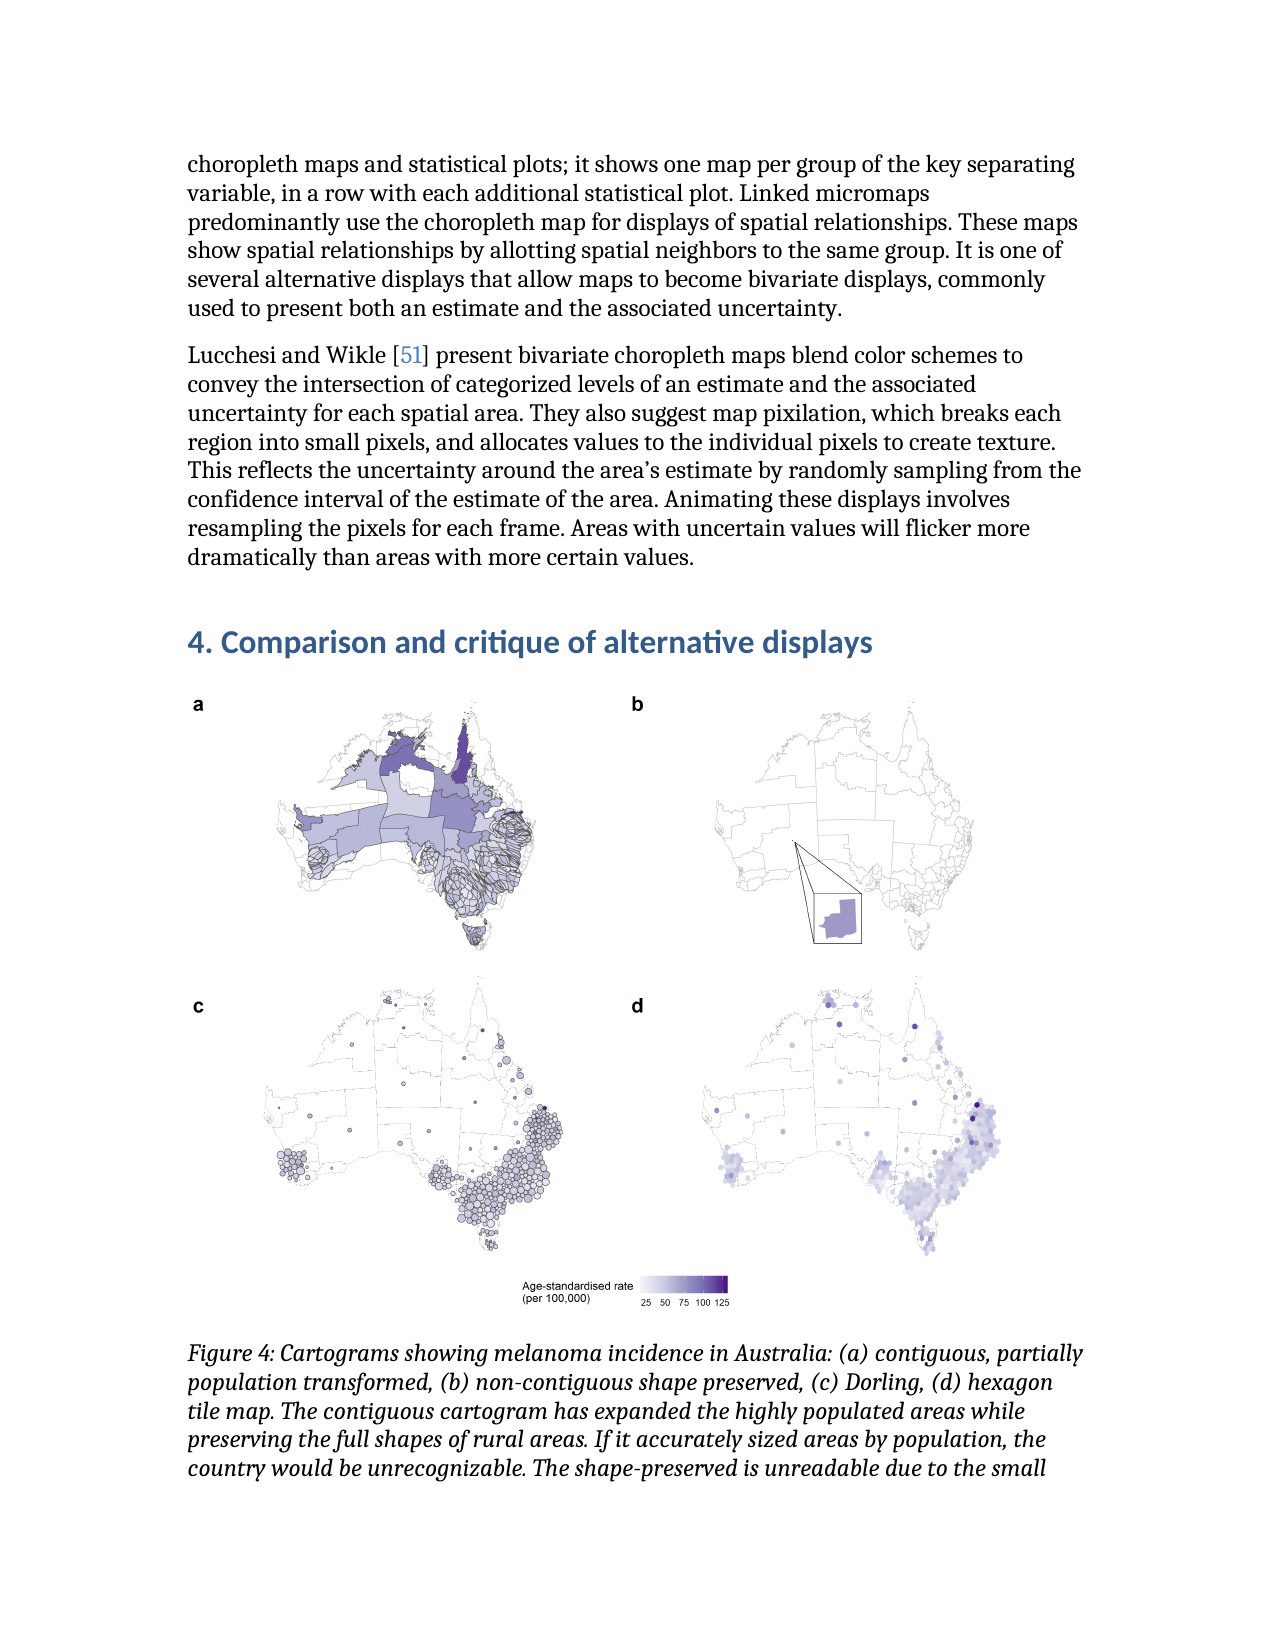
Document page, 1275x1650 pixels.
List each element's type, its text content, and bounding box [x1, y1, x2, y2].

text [187, 1339, 1087, 1483]
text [187, 150, 1087, 322]
picture [187, 662, 1063, 1319]
subtitle 4. Comparison and critique of alternative displays [187, 621, 1087, 662]
text Lucchesi and Wikle [51] present bivariate choropleth maps blend color schemes to convey the intersection of categorized levels of an estimate and the associated uncertainty for each spatial area. They also suggest map pixilation, which breaks each region into small pixels, and allocates values to the individual pixels to create texture. This reflects the uncertainty around the area’s estimate by randomly sampling from the confidence interval of the estimate of the area. Animating these displays involves resampling the pixels for each frame. Areas with uncertain values will flicker more dramatically than areas with more certain values. [187, 341, 1087, 571]
